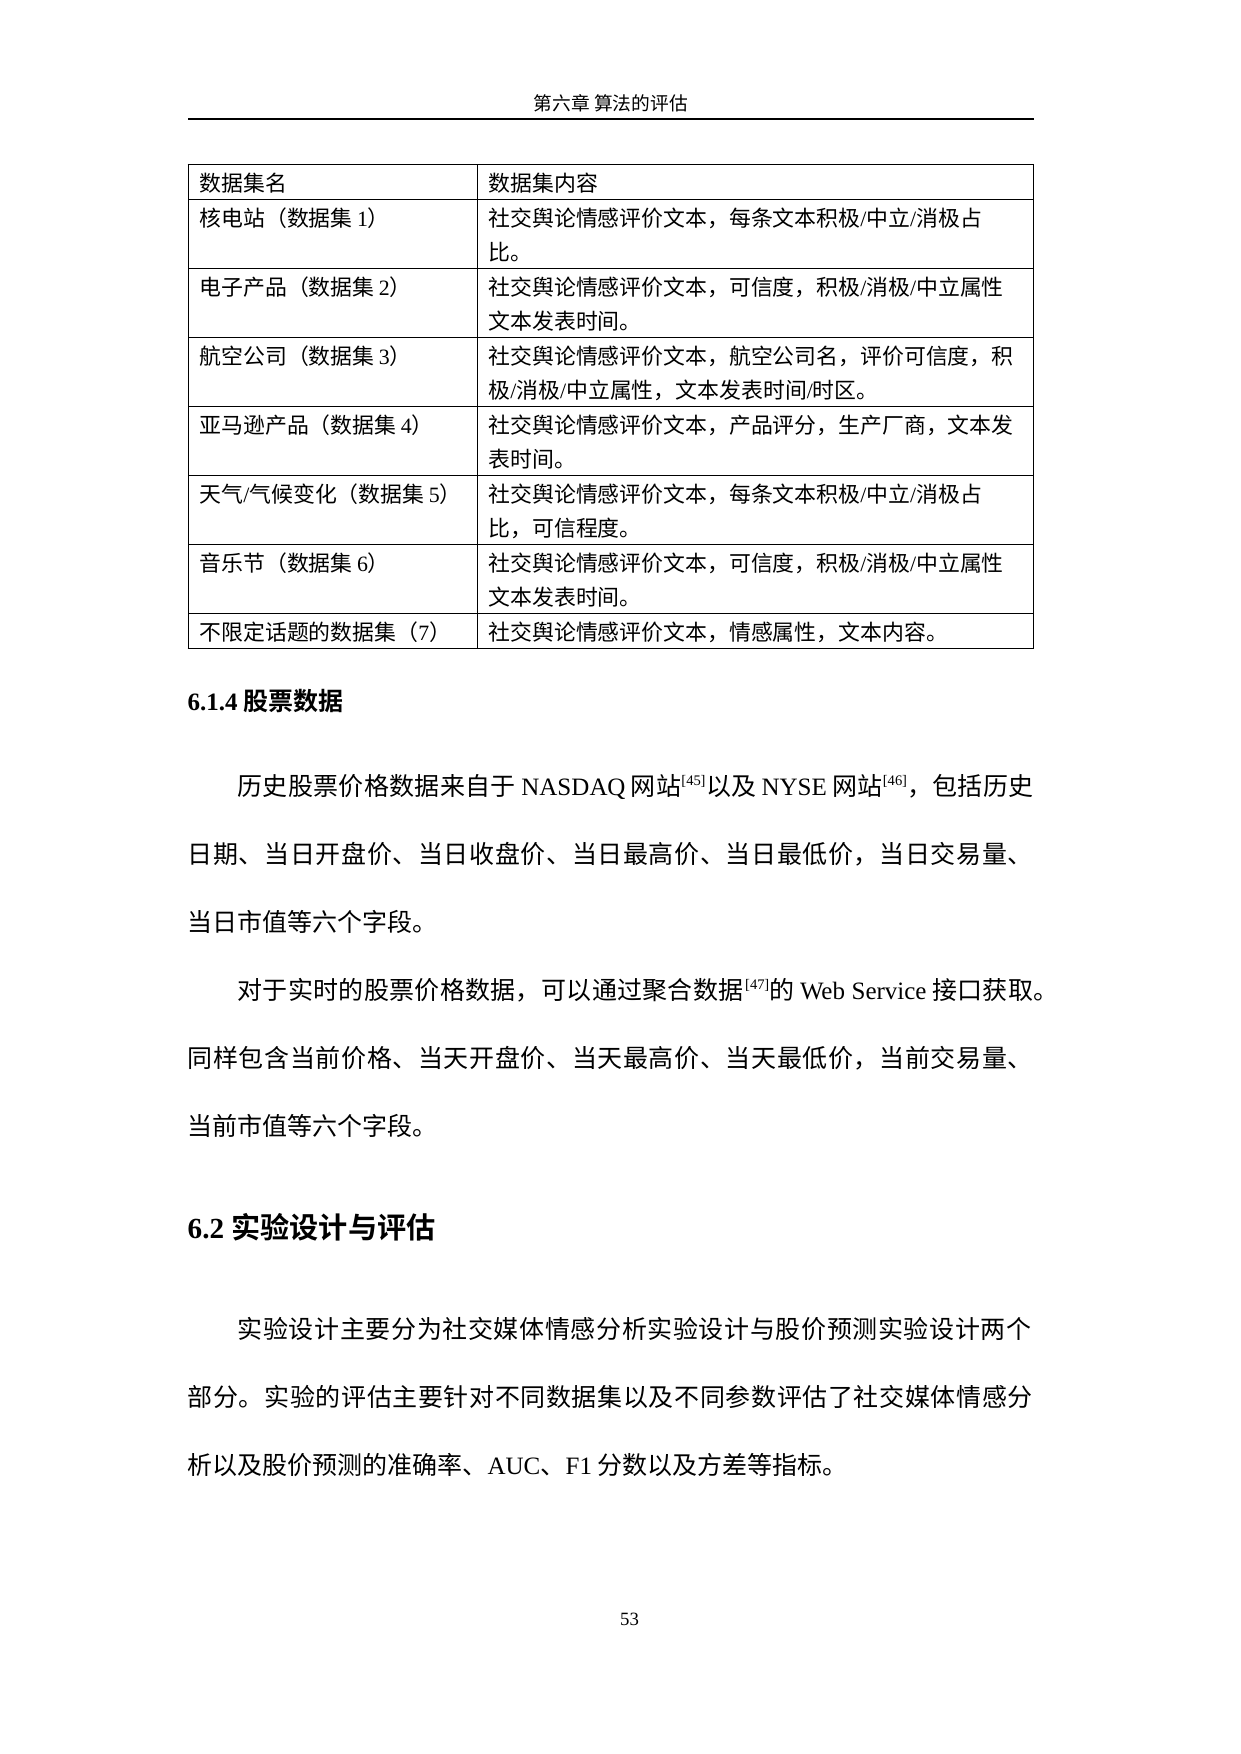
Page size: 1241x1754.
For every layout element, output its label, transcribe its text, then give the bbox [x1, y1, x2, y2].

table_cell 亚马逊产品（数据集4） [189, 407, 477, 475]
text 历史股票价格数据来自于NASDAQ网站[45]以及NYSE网站[46]，包括历史日期、当日开盘价、当日收盘价、当日最高价、当日最低价，当日交易量、当日市值等六个字段。 [187, 751, 1034, 954]
table_cell 社交舆论情感评价文本，可信度，积极/消极/中立属性 文本发表时间。 [478, 269, 1033, 337]
table_cell 社交舆论情感评价文本，每条文本积极/中立/消极占比。 [478, 200, 1033, 268]
table_cell 不限定话题的数据集（7） [189, 614, 477, 648]
subtitle 6.2 实验设计与评估 [187, 1192, 1034, 1260]
table_cell 音乐节（数据集6） [189, 545, 477, 613]
table_header 数据集内容 [478, 165, 1033, 199]
subtitle 6.1.4 股票数据 [187, 666, 1034, 733]
text 对于实时的股票价格数据，可以通过聚合数据[47]的Web Service接口获取。同样包含当前价格、当天开盘价、当天最高价、当天最低价，当前交易量、当前市值等六个字段。 [187, 954, 1034, 1158]
table_cell 航空公司（数据集3） [189, 338, 477, 406]
table_cell 社交舆论情感评价文本，每条文本积极/中立/消极占比，可信程度。 [478, 476, 1033, 544]
table_cell 社交舆论情感评价文本，可信度，积极/消极/中立属性 文本发表时间。 [478, 545, 1033, 613]
table_cell 电子产品（数据集2） [189, 269, 477, 337]
table_cell 核电站（数据集1） [189, 200, 477, 268]
table_cell 社交舆论情感评价文本，航空公司名，评价可信度，积极/消极/中立属性，文本发表时间/时区。 [478, 338, 1033, 406]
table_cell 天气/气候变化（数据集5） [189, 476, 477, 544]
table_header 数据集名 [189, 165, 477, 199]
text 实验设计主要分为社交媒体情感分析实验设计与股价预测实验设计两个部分。实验的评估主要针对不同数据集以及不同参数评估了社交媒体情感分析以及股价预测的准确率、AUC、F1分数以及方差等指标。 [187, 1294, 1034, 1498]
table_cell 社交舆论情感评价文本，产品评分，生产厂商，文本发表时间。 [478, 407, 1033, 475]
table_cell 社交舆论情感评价文本，情感属性，文本内容。 [478, 614, 1033, 648]
